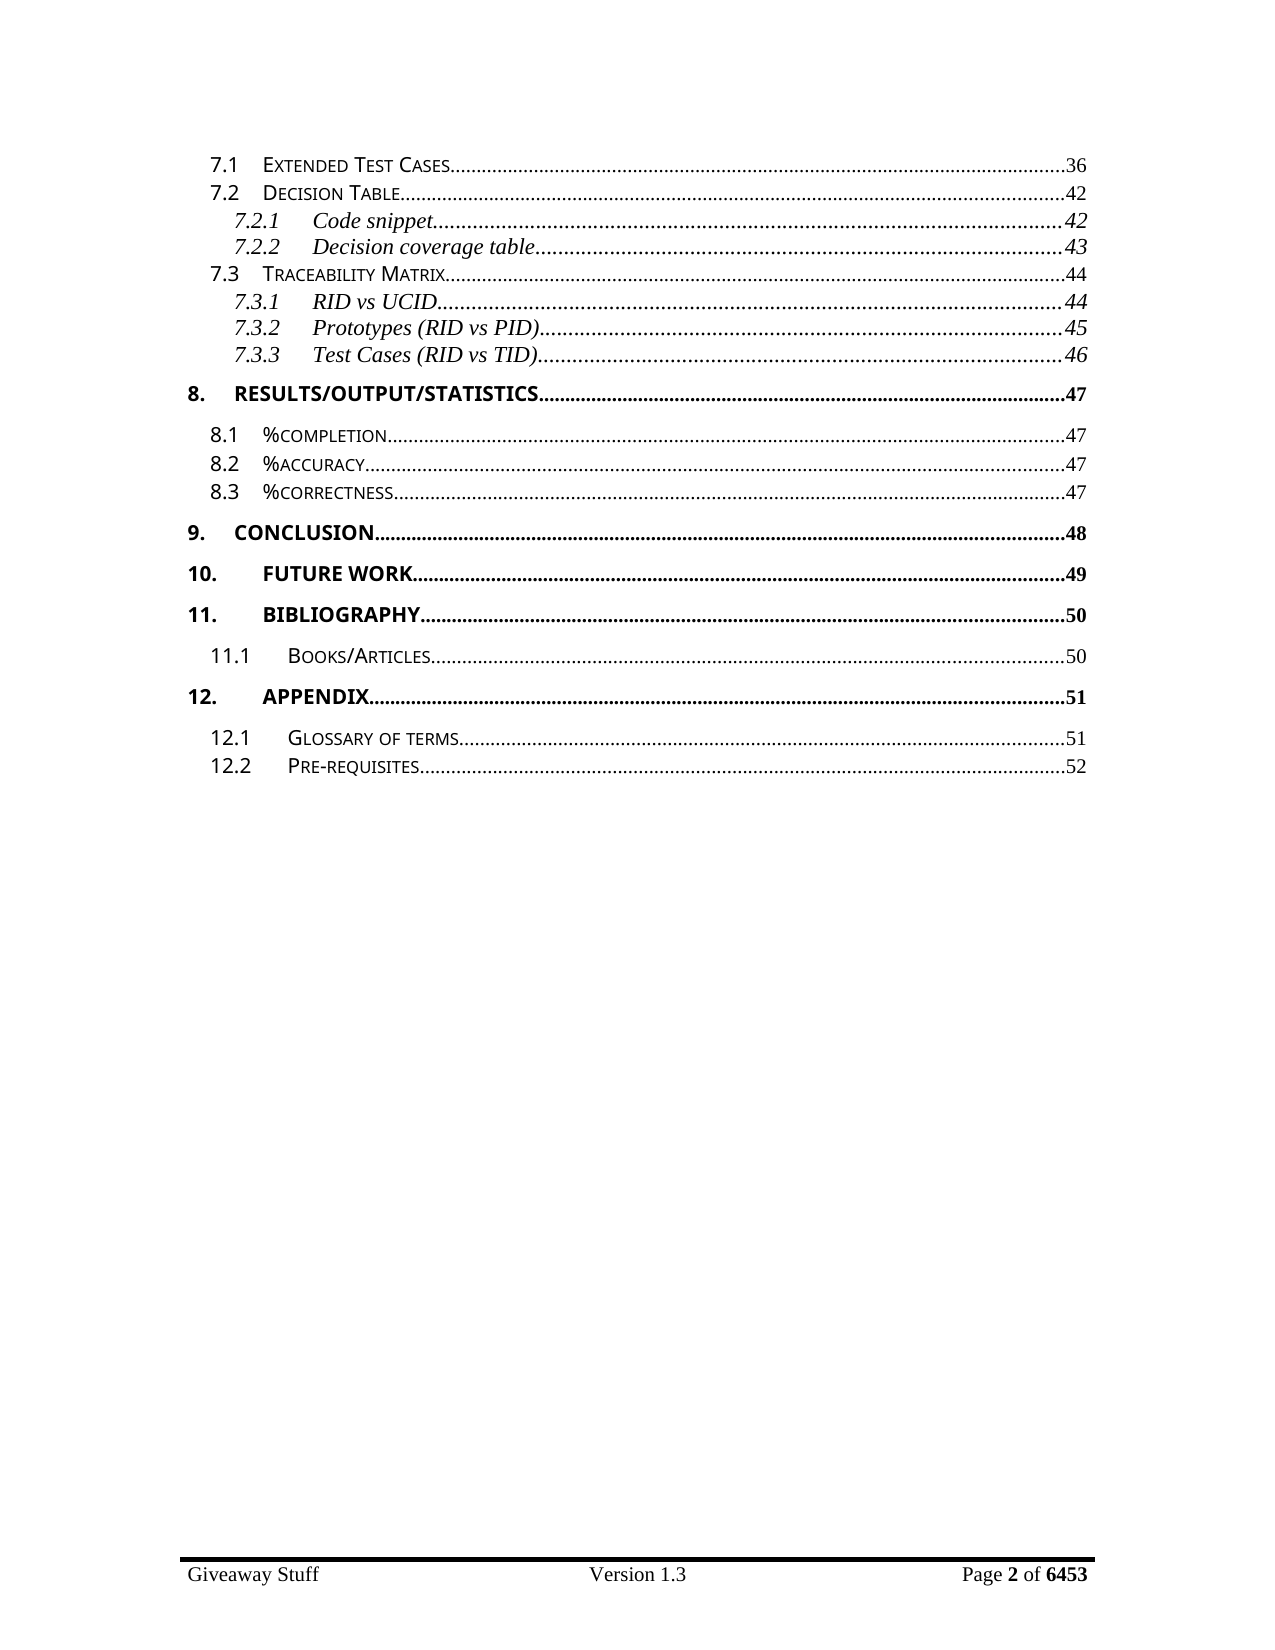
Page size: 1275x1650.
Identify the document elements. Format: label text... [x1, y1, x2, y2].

text 12.2 Pre-requisites 52 [210, 751, 1087, 780]
text 7.3.1 RID vs UCID 44 [234, 288, 1087, 314]
text 8. Results/Output/Statistics 47 [187, 379, 1087, 408]
text 7.3.3 Test Cases (RID vs TID) 46 [234, 341, 1087, 367]
text 11. Bibliography 50 [187, 600, 1087, 629]
text 8.1 %completion 47 [210, 421, 1087, 449]
text 8.2 %accuracy 47 [210, 449, 1087, 477]
text 7.1 Extended Test Cases 36 [210, 150, 1087, 178]
text 7.3.2 Prototypes (RID vs PID) 45 [234, 314, 1087, 341]
text 7.2.2 Decision coverage table 43 [234, 233, 1087, 259]
text 9. Conclusion 48 [187, 518, 1087, 547]
text 11.1 Books/Articles 50 [210, 641, 1087, 669]
text 8.3 %correctness 47 [210, 477, 1087, 506]
text 7.2.1 Code snippet 42 [234, 207, 1087, 233]
text 7.2 Decision Table 42 [210, 178, 1087, 207]
text 7.3 Traceability Matrix 44 [210, 259, 1087, 288]
text 10. Future work 49 [187, 559, 1087, 588]
text 12. Appendix 51 [187, 682, 1087, 711]
text 12.1 Glossary of terms 51 [210, 723, 1087, 751]
